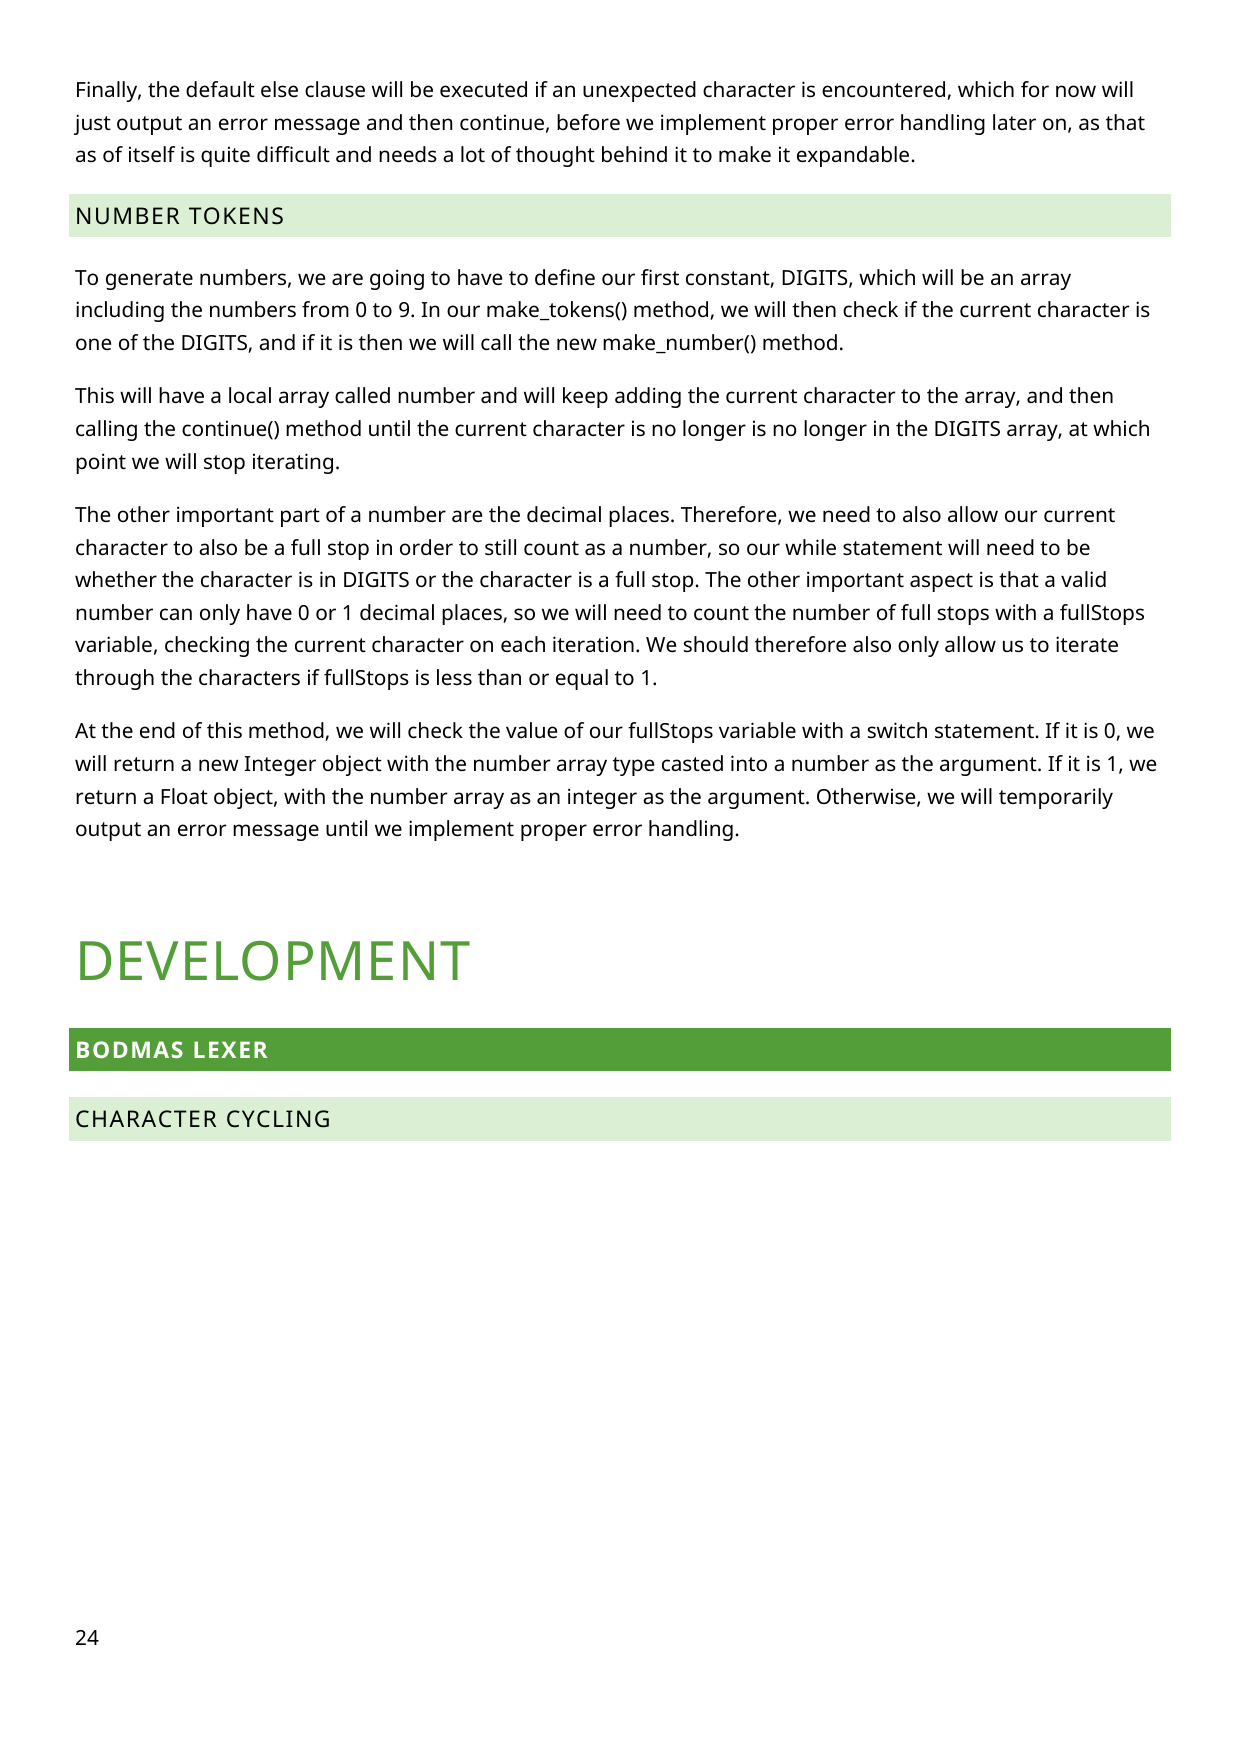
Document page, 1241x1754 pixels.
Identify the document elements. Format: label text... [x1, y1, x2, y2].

subtitle Character cycling [75, 1103, 1165, 1134]
text Finally, the default else clause will be executed if an unexpected character is encountered, which for now will just output an error message and then continue, before we implement proper error handling later on, as that as of itself is quite difficult and needs a lot of thought behind it to make it expandable. [75, 75, 1165, 169]
text This will have a local array called number and will keep adding the current character to the array, and then calling the continue() method until the current character is no longer is no longer in the DIGITS array, at which point we will stop iterating. [75, 382, 1165, 475]
text At the end of this method, we will check the value of our fullStops variable with a switch statement. If it is 0, we will return a new Integer object with the number array type casted into a number as the argument. If it is 1, we return a Float object, with the number array as an integer as the argument. Otherwise, we will temporarily output an error message until we implement proper error handling. [75, 717, 1165, 843]
title Development [75, 922, 1165, 996]
subtitle Number Tokens [75, 200, 1165, 231]
subtitle Bodmas lexer [75, 1034, 1165, 1065]
text The other important part of a number are the decimal places. Therefore, we need to also allow our current character to also be a full stop in order to still count as a number, so our while statement will need to be whether the character is in DIGITS or the character is a full stop. The other important aspect is that a valid number can only have 0 or 1 decimal places, so we will need to count the number of full stops with a fullStops variable, checking the current character on each iteration. We should therefore also only allow us to iterate through the characters if fullStops is less than or equal to 1. [75, 500, 1165, 692]
text To generate numbers, we are going to have to define our first constant, DIGITS, which will be an array including the numbers from 0 to 9. In our make_tokens() method, we will then check if the current character is one of the DIGITS, and if it is then we will call the new make_number() method. [75, 263, 1165, 357]
